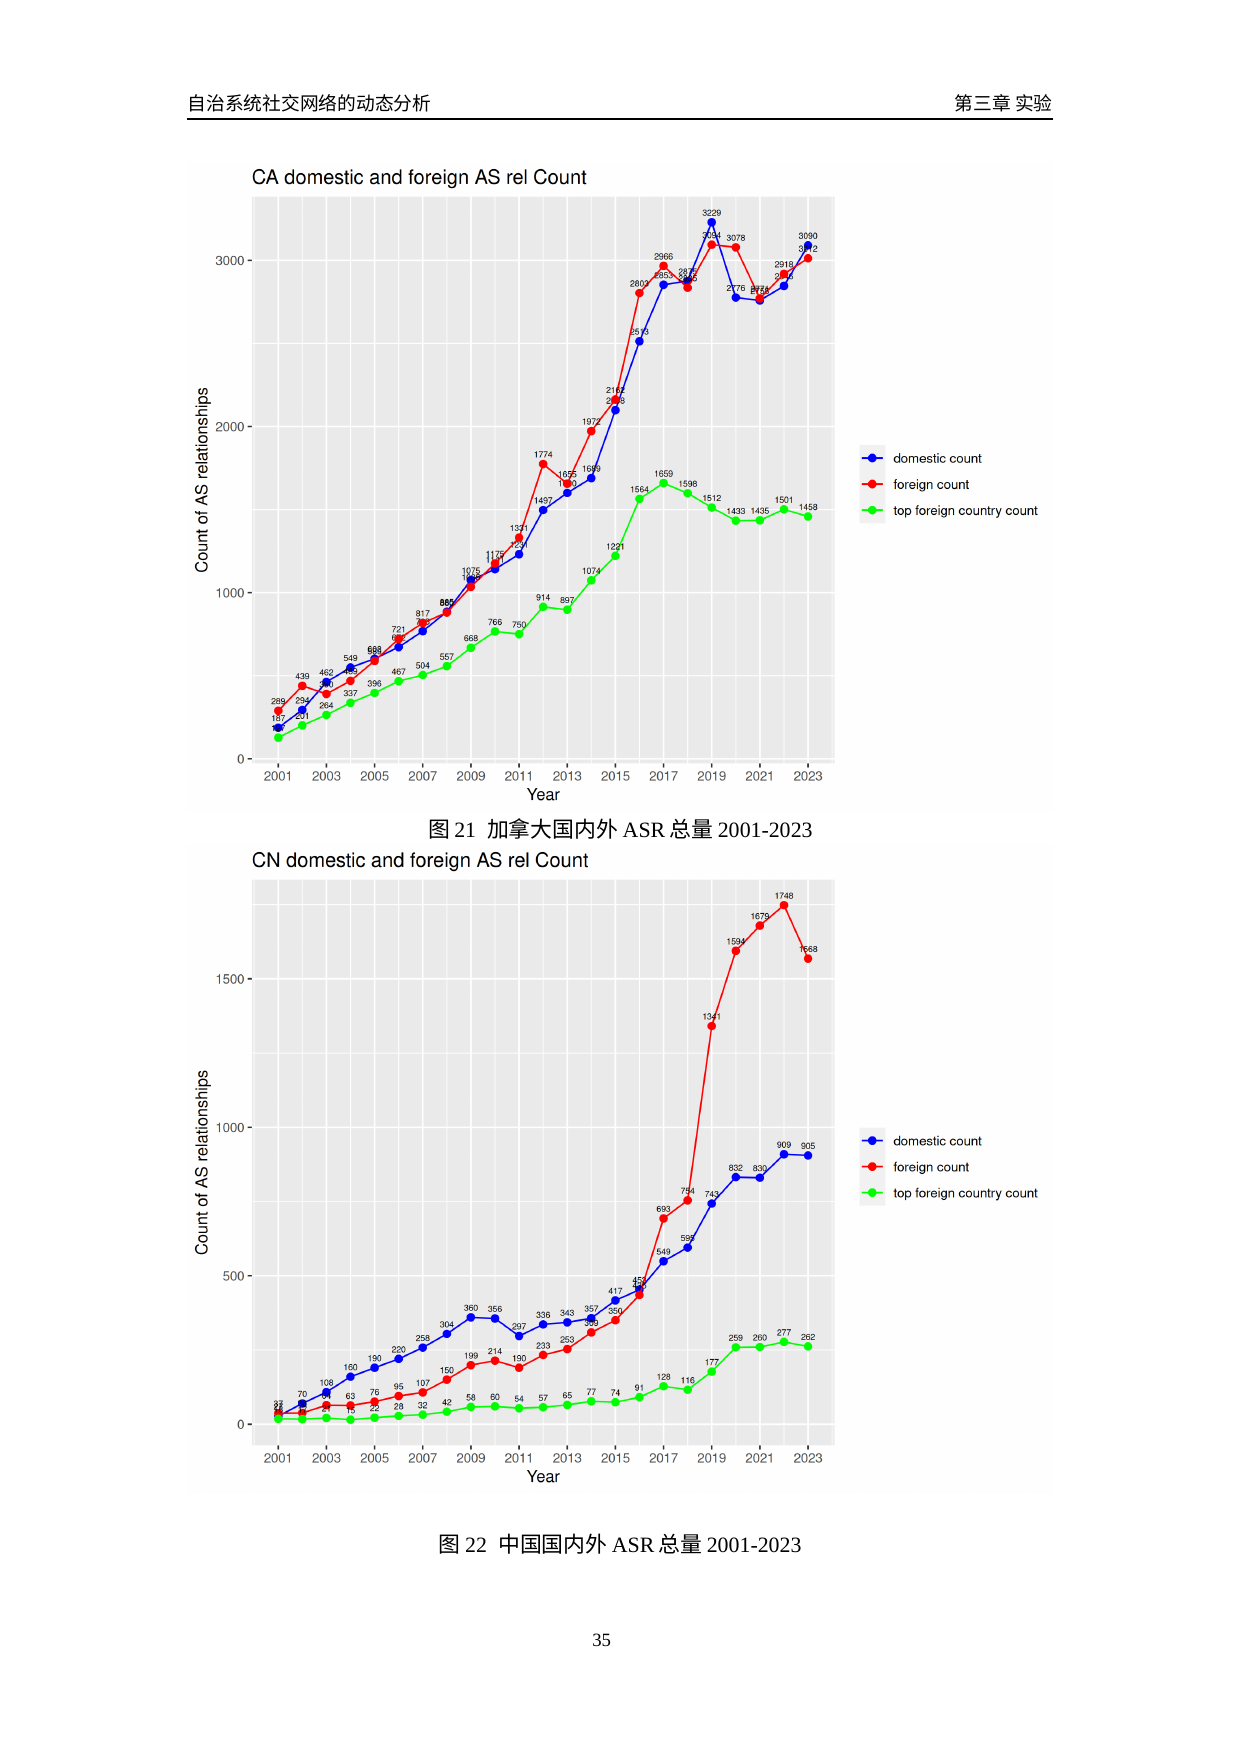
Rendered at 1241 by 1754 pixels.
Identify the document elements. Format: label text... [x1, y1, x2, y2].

picture [187, 162, 1053, 812]
text 图21 加拿大国内外ASR总量2001-2023 [187, 812, 1053, 844]
picture [187, 844, 1053, 1494]
text 图22 中国国内外ASR总量2001-2023 [187, 1527, 1053, 1559]
